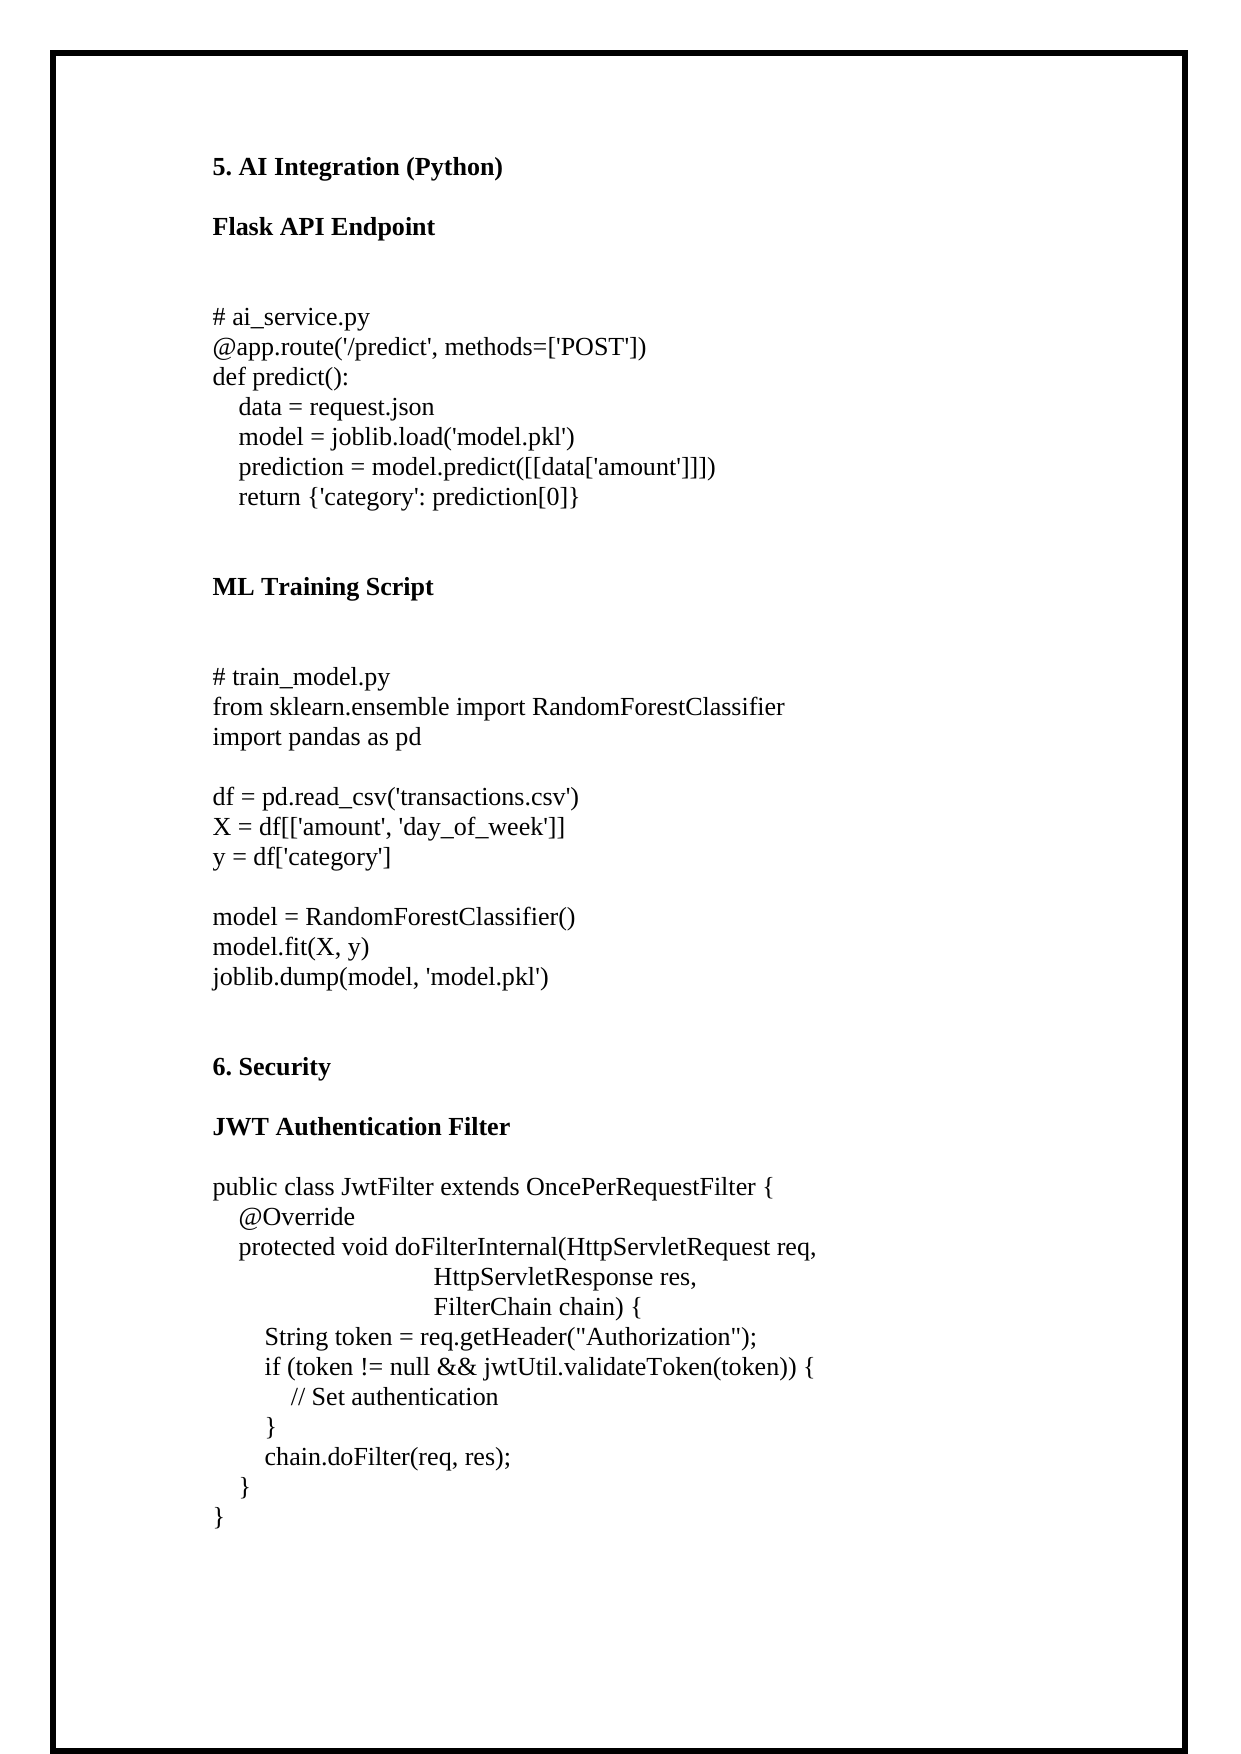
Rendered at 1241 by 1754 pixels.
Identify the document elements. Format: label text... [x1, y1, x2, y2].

text # ai_service.py [137, 301, 1182, 331]
text } [137, 1411, 1182, 1441]
text # train_model.py [137, 661, 1182, 691]
text @app.route('/predict', methods=['POST']) [137, 331, 1182, 361]
text model = joblib.load('model.pkl') [137, 421, 1182, 451]
text FilterChain chain) { [137, 1291, 1182, 1321]
text // Set authentication [137, 1381, 1182, 1411]
text String token = req.getHeader("Authorization"); [137, 1321, 1182, 1351]
text model = RandomForestClassifier() [137, 901, 1182, 931]
text chain.doFilter(req, res); [137, 1441, 1182, 1471]
text @Override [137, 1201, 1182, 1231]
text joblib.dump(model, 'model.pkl') [137, 961, 1182, 991]
text JWT Authentication Filter [137, 1111, 1182, 1141]
text prediction = model.predict([[data['amount']]]) [137, 451, 1182, 481]
text return {'category': prediction[0]} [137, 481, 1182, 511]
text import pandas as pd [137, 721, 1182, 751]
text def predict(): [137, 361, 1182, 391]
text ML Training Script [137, 571, 1182, 601]
text } [137, 1501, 1182, 1531]
text data = request.json [137, 391, 1182, 421]
text protected void doFilterInternal(HttpServletRequest req, [137, 1231, 1182, 1261]
text } [137, 1471, 1182, 1501]
text df = pd.read_csv('transactions.csv') [137, 781, 1182, 811]
text model.fit(X, y) [137, 931, 1182, 961]
text X = df[['amount', 'day_of_week']] [137, 811, 1182, 841]
text y = df['category'] [137, 841, 1182, 871]
text if (token != null && jwtUtil.validateToken(token)) { [137, 1351, 1182, 1381]
text 5. AI Integration (Python) [137, 151, 1182, 181]
text 6. Security [137, 1051, 1182, 1081]
text public class JwtFilter extends OncePerRequestFilter { [137, 1171, 1182, 1201]
text HttpServletResponse res, [137, 1261, 1182, 1291]
text Flask API Endpoint [137, 211, 1182, 241]
text from sklearn.ensemble import RandomForestClassifier [137, 691, 1182, 721]
